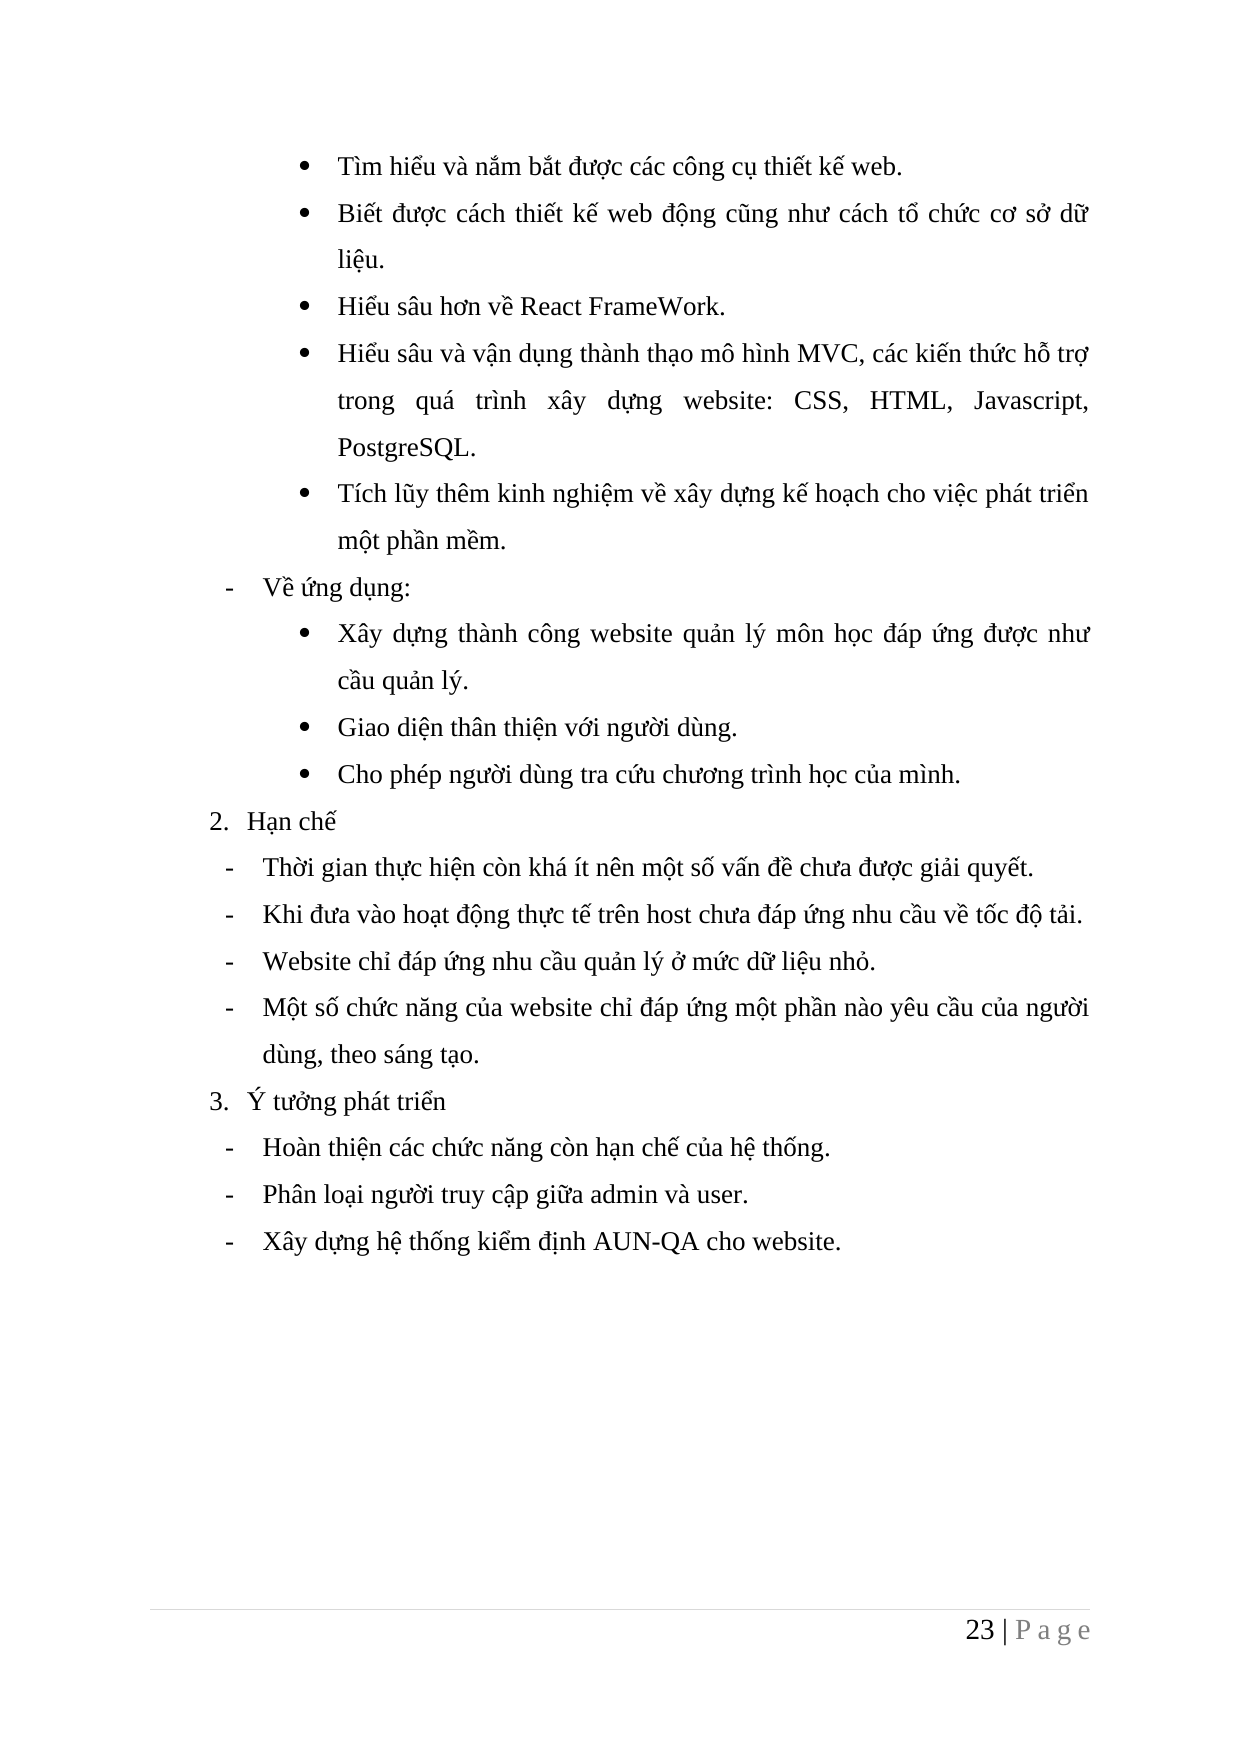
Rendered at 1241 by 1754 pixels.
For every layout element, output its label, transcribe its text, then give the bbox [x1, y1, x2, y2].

list Hiểu sâu hơn về React FrameWork. [300, 290, 1090, 322]
list Hạn chế [209, 804, 1090, 836]
list Hiểu sâu và vận dụng thành thạo mô hình MVC, các kiến thức hỗ trợ trong quá trình xây dựng website: CSS, HTML, Javascript, PostgreSQL. [300, 337, 1090, 462]
list Cho phép người dùng tra cứu chương trình học của mình. [300, 758, 1090, 789]
list Khi đưa vào hoạt động thực tế trên host chưa đáp ứng nhu cầu về tốc độ tải. [225, 898, 1090, 929]
list Biết được cách thiết kế web động cũng như cách tổ chức cơ sở dữ liệu. [300, 197, 1090, 275]
list Giao diện thân thiện với người dùng. [300, 711, 1090, 742]
list Hoàn thiện các chức năng còn hạn chế của hệ thống. [225, 1131, 1090, 1162]
list Tích lũy thêm kinh nghiệm về xây dựng kế hoạch cho việc phát triển một phần mềm. [300, 477, 1090, 555]
list Xây dựng thành công website quản lý môn học đáp ứng được như cầu quản lý. [300, 617, 1090, 695]
list Về ứng dụng: [225, 571, 1090, 602]
list Một số chức năng của website chỉ đáp ứng một phần nào yêu cầu của người dùng, theo sáng tạo. [225, 991, 1090, 1069]
list Xây dựng hệ thống kiểm định AUN-QA cho website. [225, 1224, 1090, 1256]
list Tìm hiểu và nắm bắt được các công cụ thiết kế web. [300, 150, 1090, 181]
list Ý tưởng phát triển [209, 1084, 1090, 1116]
list Phân loại người truy cập giữa admin và user. [225, 1178, 1090, 1209]
list Website chỉ đáp ứng nhu cầu quản lý ở mức dữ liệu nhỏ. [225, 944, 1090, 976]
list Thời gian thực hiện còn khá ít nên một số vấn đề chưa được giải quyết. [225, 851, 1090, 882]
